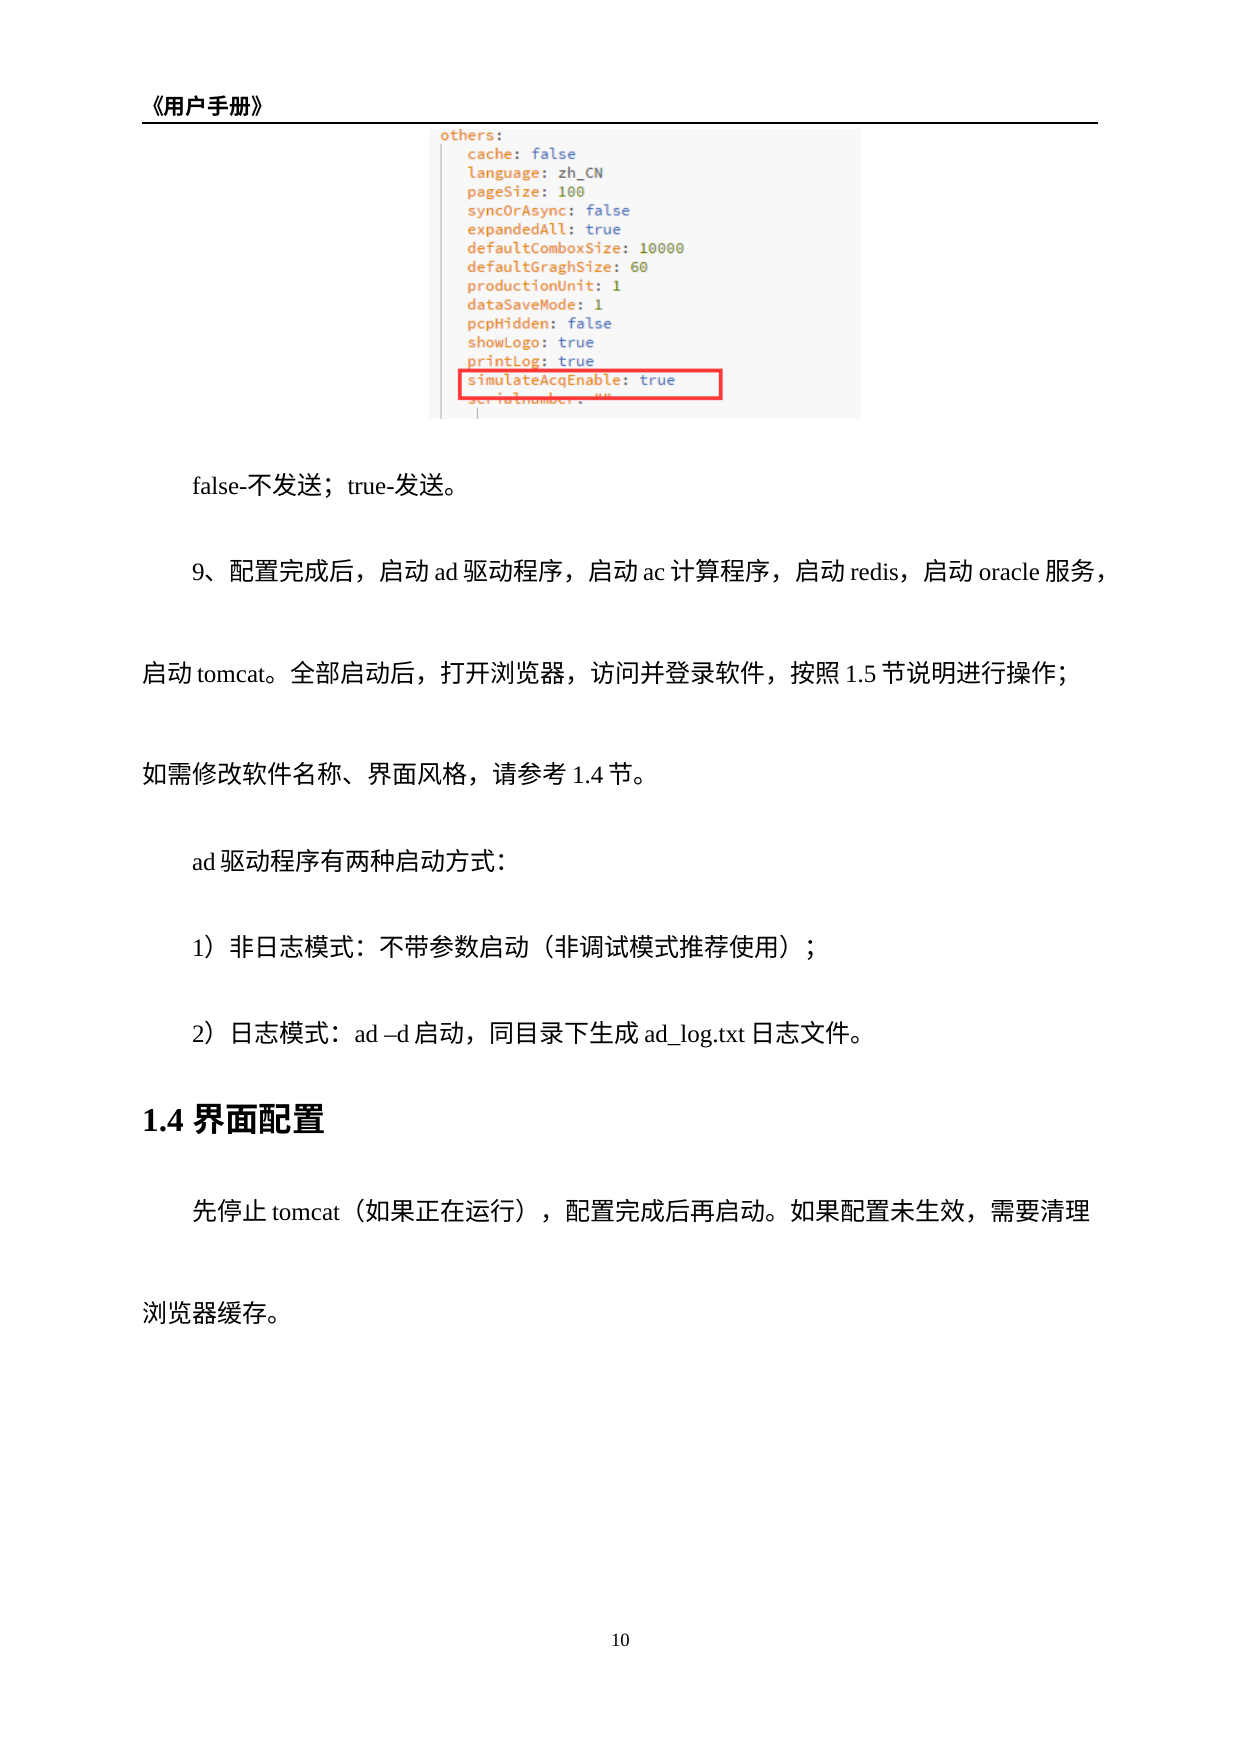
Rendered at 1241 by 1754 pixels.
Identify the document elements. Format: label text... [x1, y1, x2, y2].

text 2）日志模式：ad –d启动，同目录下生成ad_log.txt日志文件。 [142, 997, 1098, 1065]
text 1）非日志模式：不带参数启动（非调试模式推荐使用）； [142, 911, 1098, 979]
picture [428, 129, 862, 419]
text false-不发送；true-发送。 [142, 449, 1098, 517]
subtitle 1.4 界面配置 [142, 1083, 1098, 1151]
text 9、配置完成后，启动ad驱动程序，启动ac计算程序，启动redis，启动oracle服务，启动tomcat。全部启动后，打开浏览器，访问并登录软件，按照1.5节说明进行操作；如需修改软件名称、界面风格，请参考1.4节。 [142, 535, 1098, 807]
text ad驱动程序有两种启动方式： [142, 825, 1098, 893]
text 先停止tomcat（如果正在运行），配置完成后再启动。如果配置未生效，需要清理浏览器缓存。 [142, 1175, 1098, 1345]
